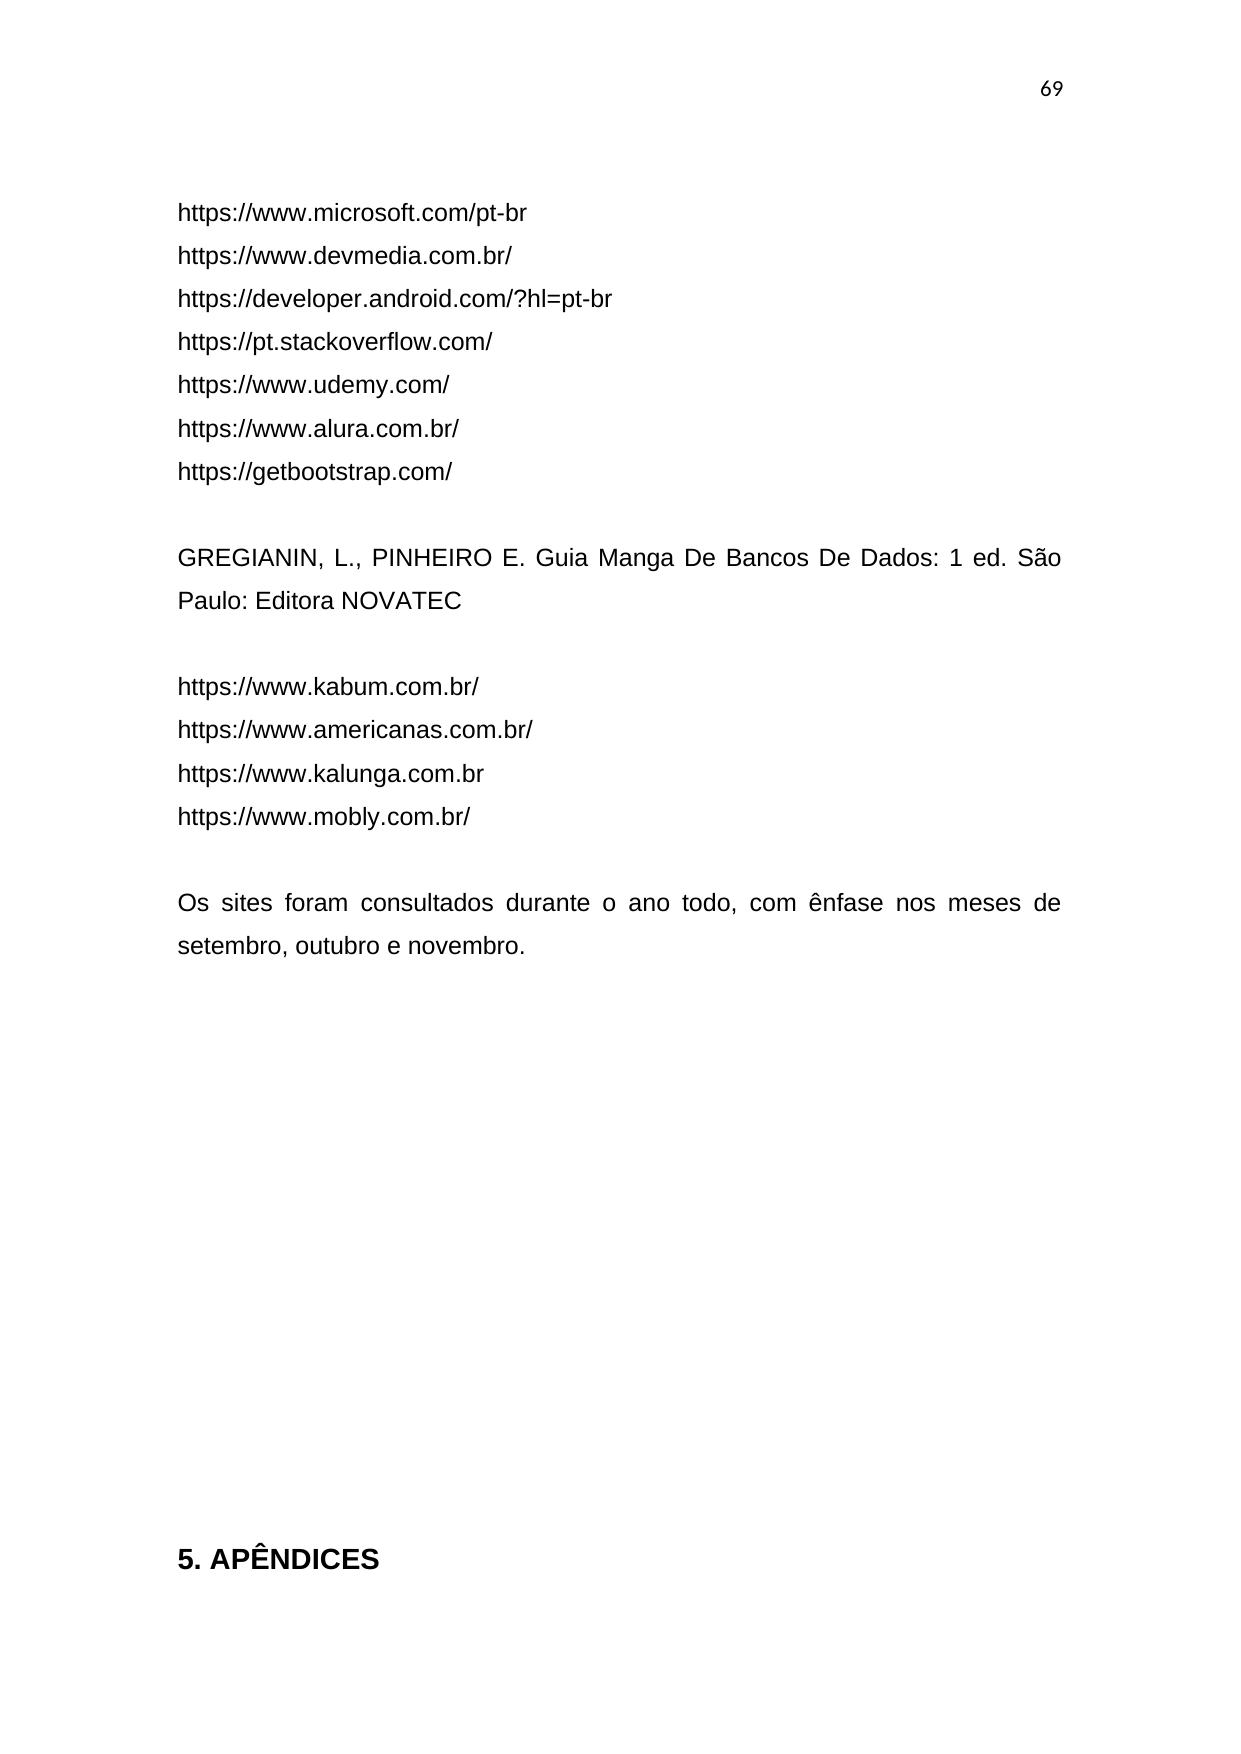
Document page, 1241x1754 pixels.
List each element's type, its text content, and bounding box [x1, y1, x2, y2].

text https://www.udemy.com/ [177, 370, 1063, 399]
text https://www.americanas.com.br/ [177, 715, 1063, 744]
text GREGIANIN, L., PINHEIRO E. Guia Manga De Bancos De Dados: 1 ed. São Paulo: Editora NOVATEC [177, 543, 1063, 615]
text https://www.alura.com.br/ [177, 413, 1063, 442]
text https://www.devmedia.com.br/ [177, 241, 1063, 270]
text https://getbootstrap.com/ [177, 457, 1063, 485]
text https://developer.android.com/?hl=pt-br [177, 284, 1063, 313]
text https://www.kabum.com.br/ [177, 672, 1063, 701]
text https://www.kalunga.com.br [177, 758, 1063, 787]
text https://www.mobly.com.br/ [177, 802, 1063, 830]
text Os sites foram consultados durante o ano todo, com ênfase nos meses de setembro, outubro e novembro. [177, 888, 1063, 960]
text 5. APÊNDICES [177, 1542, 1063, 1576]
text https://www.microsoft.com/pt-br [177, 198, 1063, 227]
text https://pt.stackoverflow.com/ [177, 327, 1063, 356]
